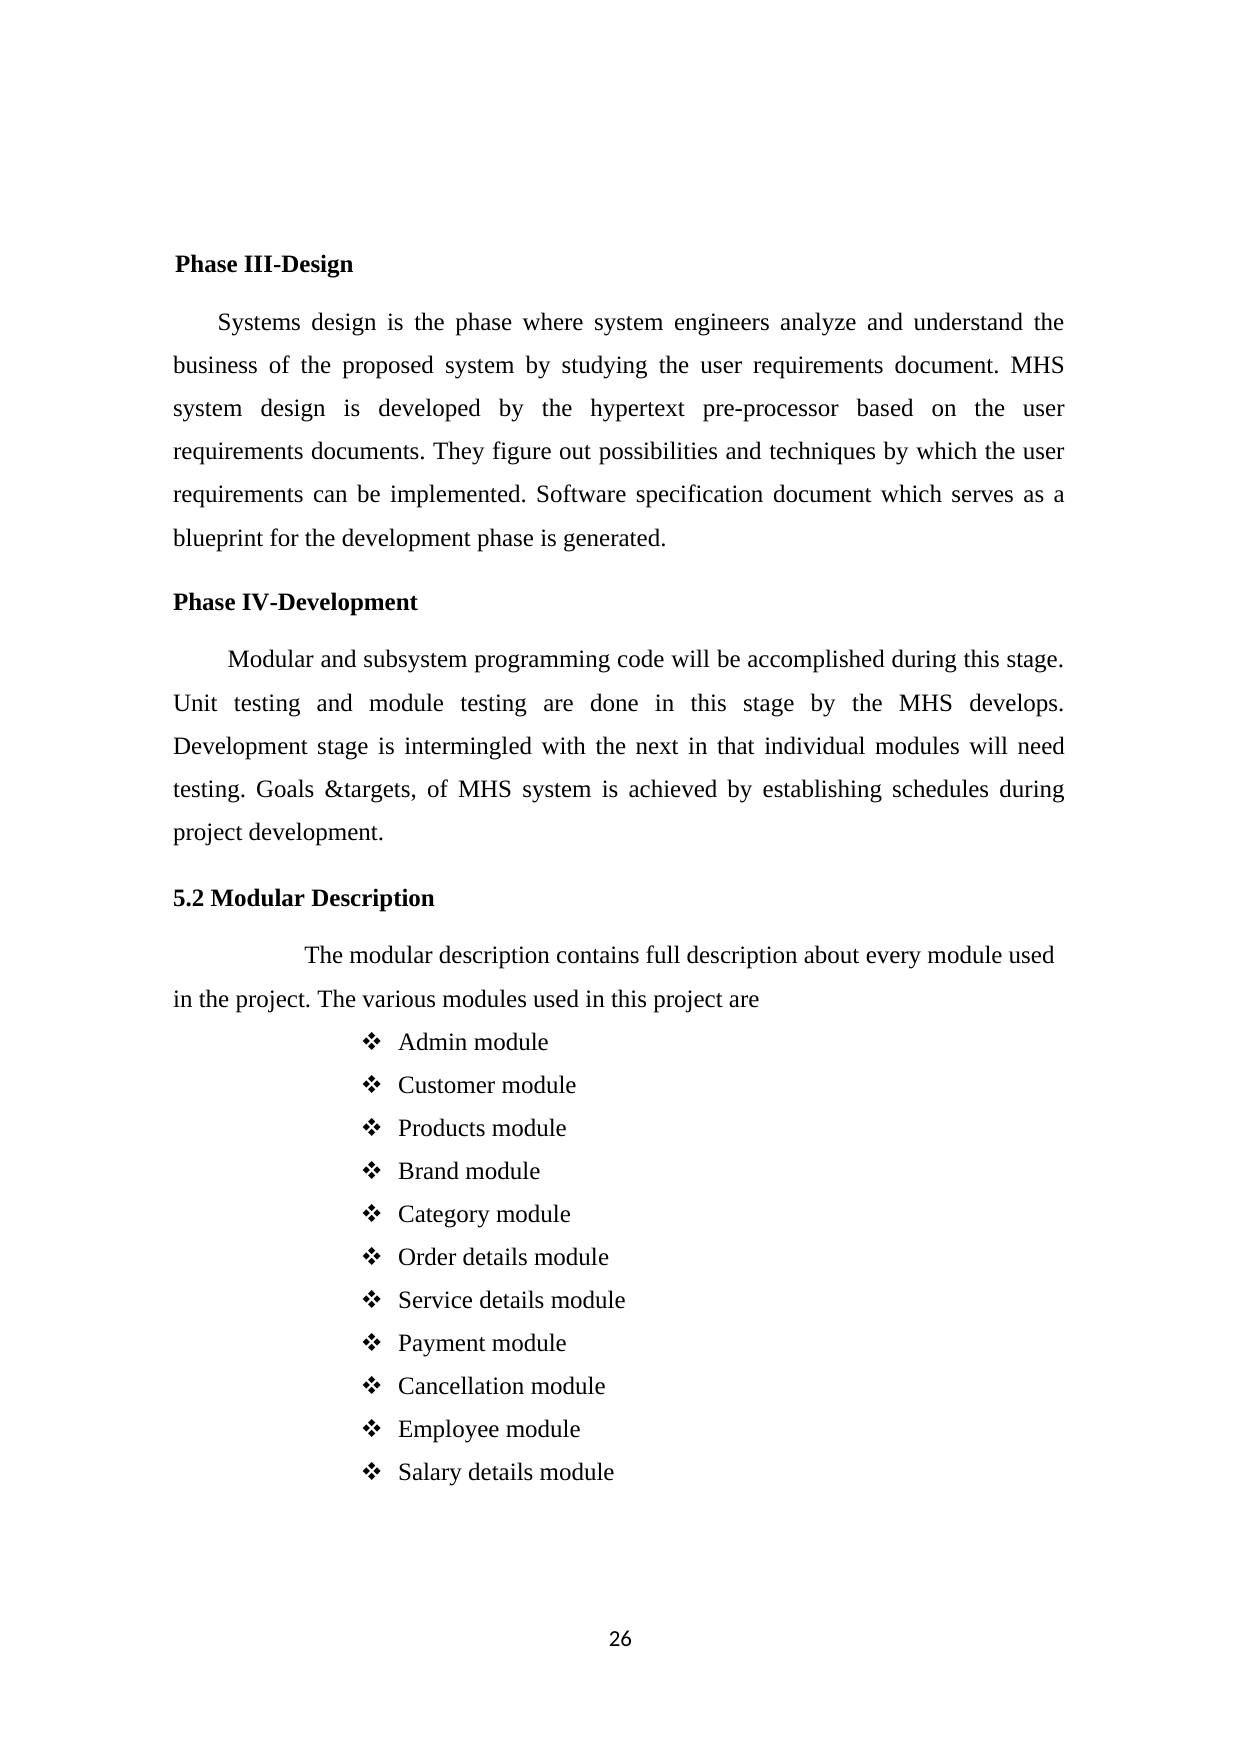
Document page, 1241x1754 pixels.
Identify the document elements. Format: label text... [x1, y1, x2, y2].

text Modular and subsystem programming code will be accomplished during this stage. Unit testing and module testing are done in this stage by the MHS develops. Development stage is intermingled with the next in that individual modules will need testing. Goals &targets, of MHS system is achieved by establishing schedules during project development. [173, 644, 1065, 846]
list Category module [360, 1199, 1065, 1228]
list Brand module [360, 1156, 1065, 1185]
list Products module [360, 1113, 1065, 1142]
list Cancellation module [360, 1371, 1065, 1400]
list Payment module [360, 1328, 1065, 1357]
text The modular description contains full description about every module used in the project. The various modules used in this project are [173, 941, 1065, 1012]
list Customer module [360, 1070, 1065, 1098]
list Employee module [360, 1414, 1065, 1443]
subtitle Phase IV-Development [173, 587, 1065, 616]
subtitle Admin module [360, 1027, 1065, 1056]
subtitle Phase III-Design [150, 249, 1065, 278]
list Order details module [360, 1242, 1065, 1271]
list Service details module [360, 1285, 1065, 1313]
text Systems design is the phase where system engineers analyze and understand the business of the proposed system by studying the user requirements document. MHS system design is developed by the hypertext pre-processor based on the user requirements documents. They figure out possibilities and techniques by which the user requirements can be implemented. Software specification document which serves as a blueprint for the development phase is generated. [173, 307, 1065, 551]
list Salary details module [360, 1457, 1065, 1486]
subtitle 5.2 Modular Description [173, 883, 1065, 912]
